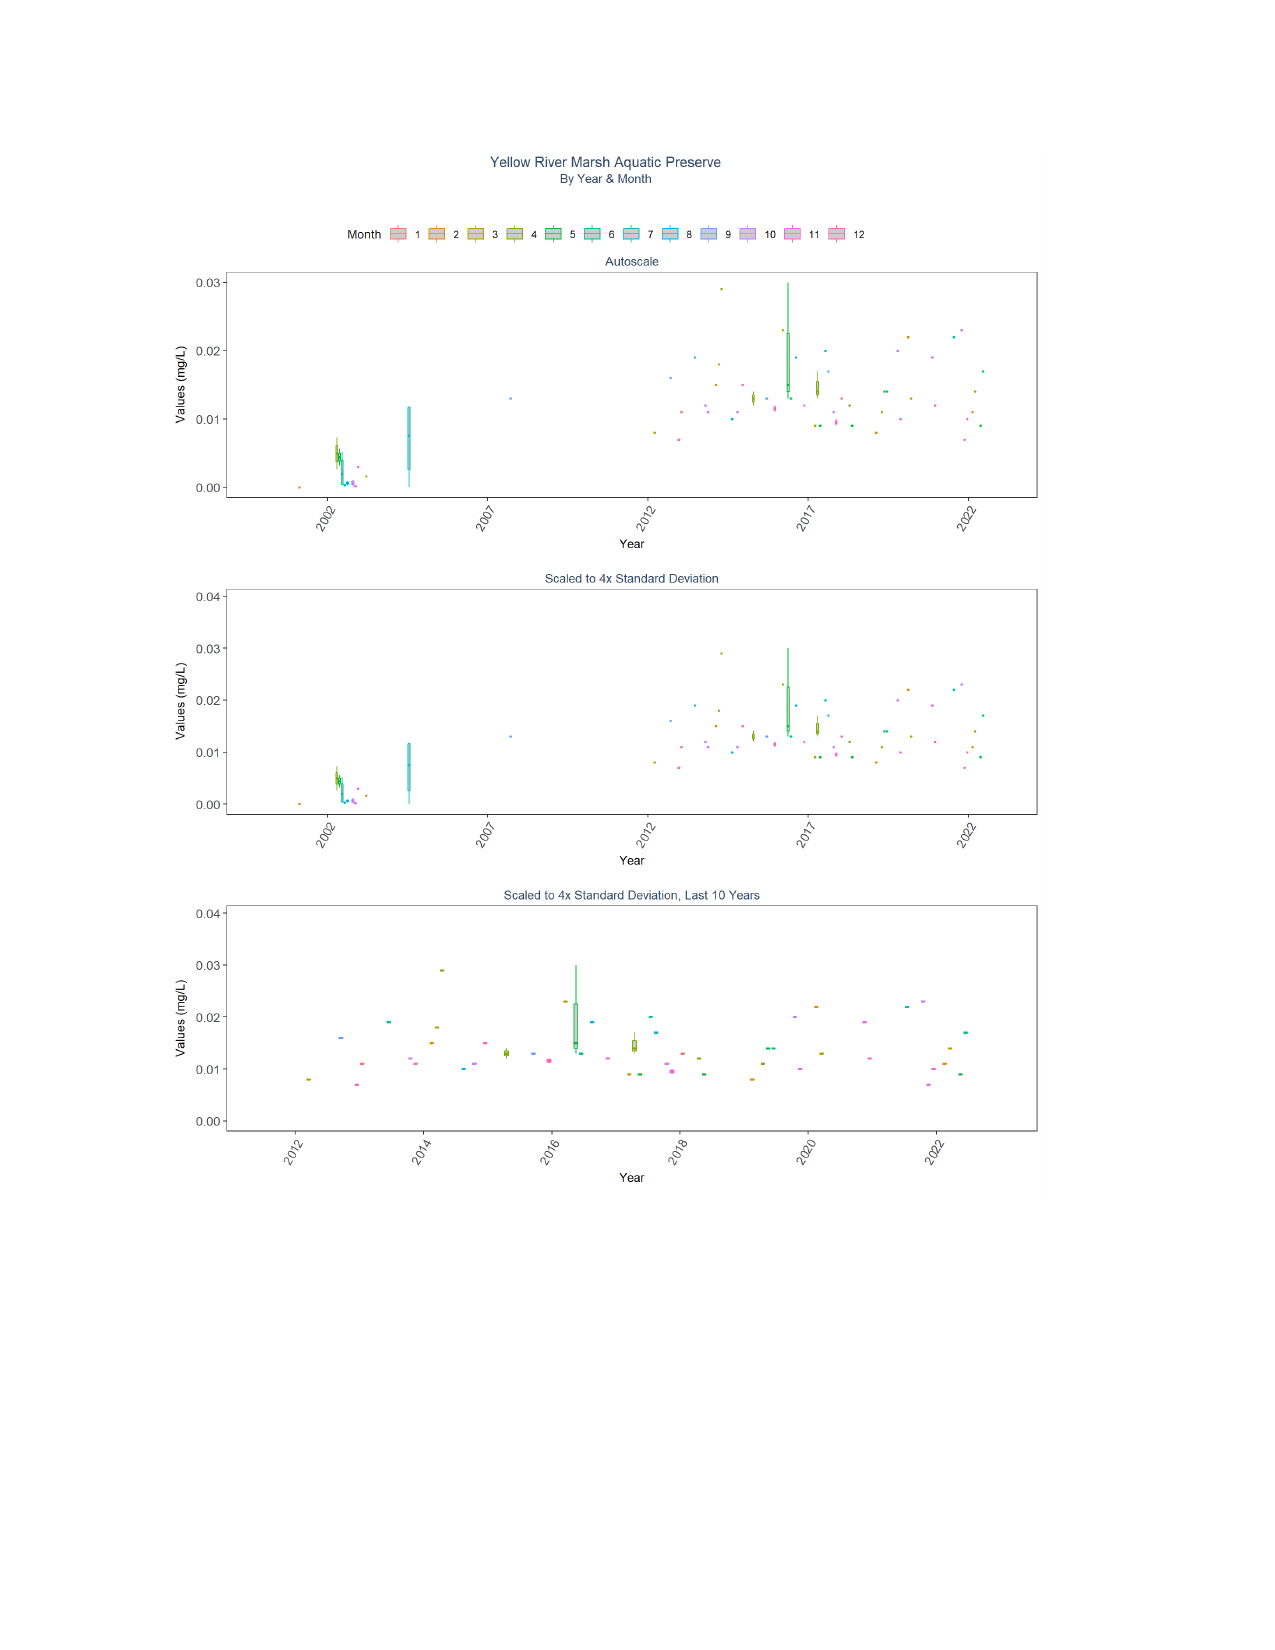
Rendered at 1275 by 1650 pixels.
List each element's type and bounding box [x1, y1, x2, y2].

picture [168, 150, 1044, 1200]
